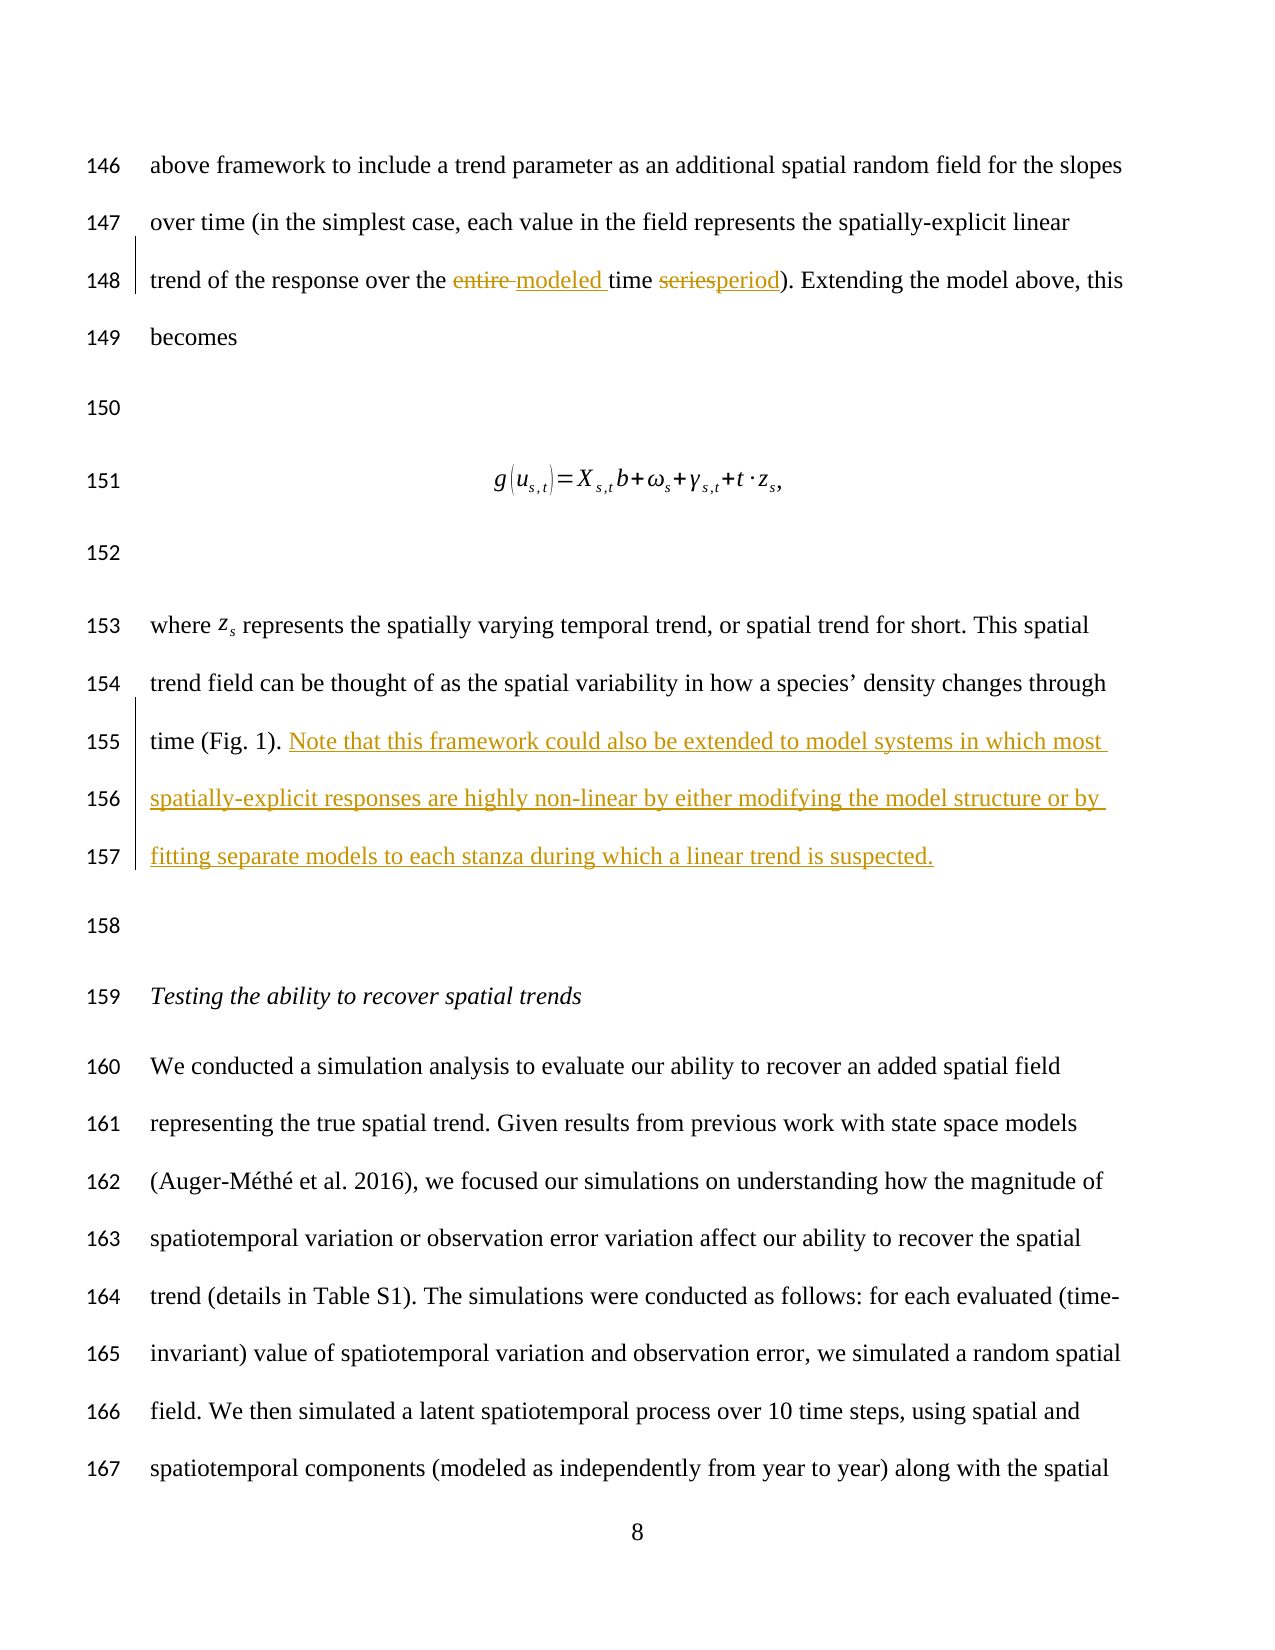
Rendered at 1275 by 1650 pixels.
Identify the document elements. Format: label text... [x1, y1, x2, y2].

text where represents the spatially varying temporal trend, or spatial trend for short. This spatial trend field can be thought of as the spatial variability in how a species’ density changes through time (Fig. 1). [150, 608, 1125, 870]
text , [150, 462, 1125, 497]
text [150, 150, 1125, 351]
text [150, 1051, 1125, 1482]
text Testing the ability to recover spatial trends [150, 981, 1125, 1010]
